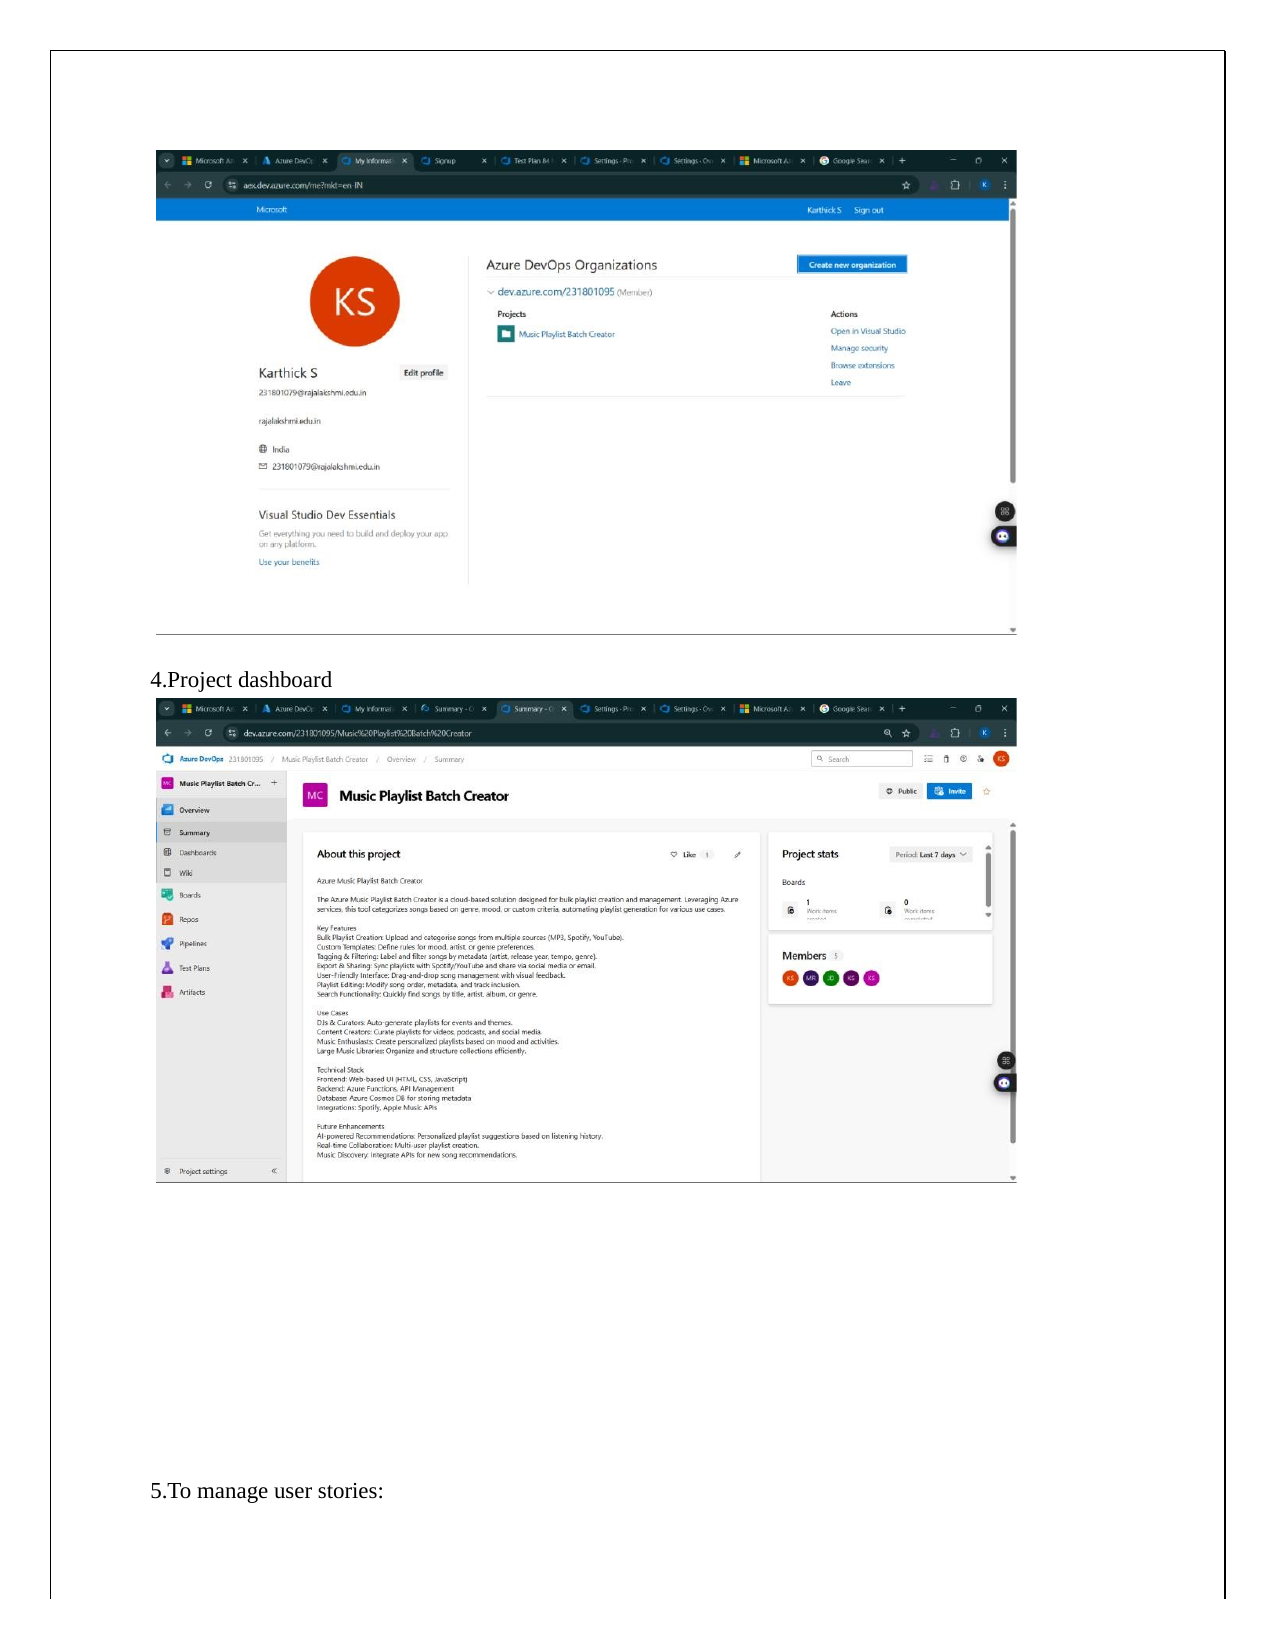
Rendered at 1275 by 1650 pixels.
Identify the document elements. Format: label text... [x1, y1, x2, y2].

text 4.Project dashboard [150, 666, 1131, 693]
picture [156, 150, 1017, 635]
picture [156, 698, 1017, 1183]
text 5.To manage user stories: [150, 1477, 1131, 1503]
